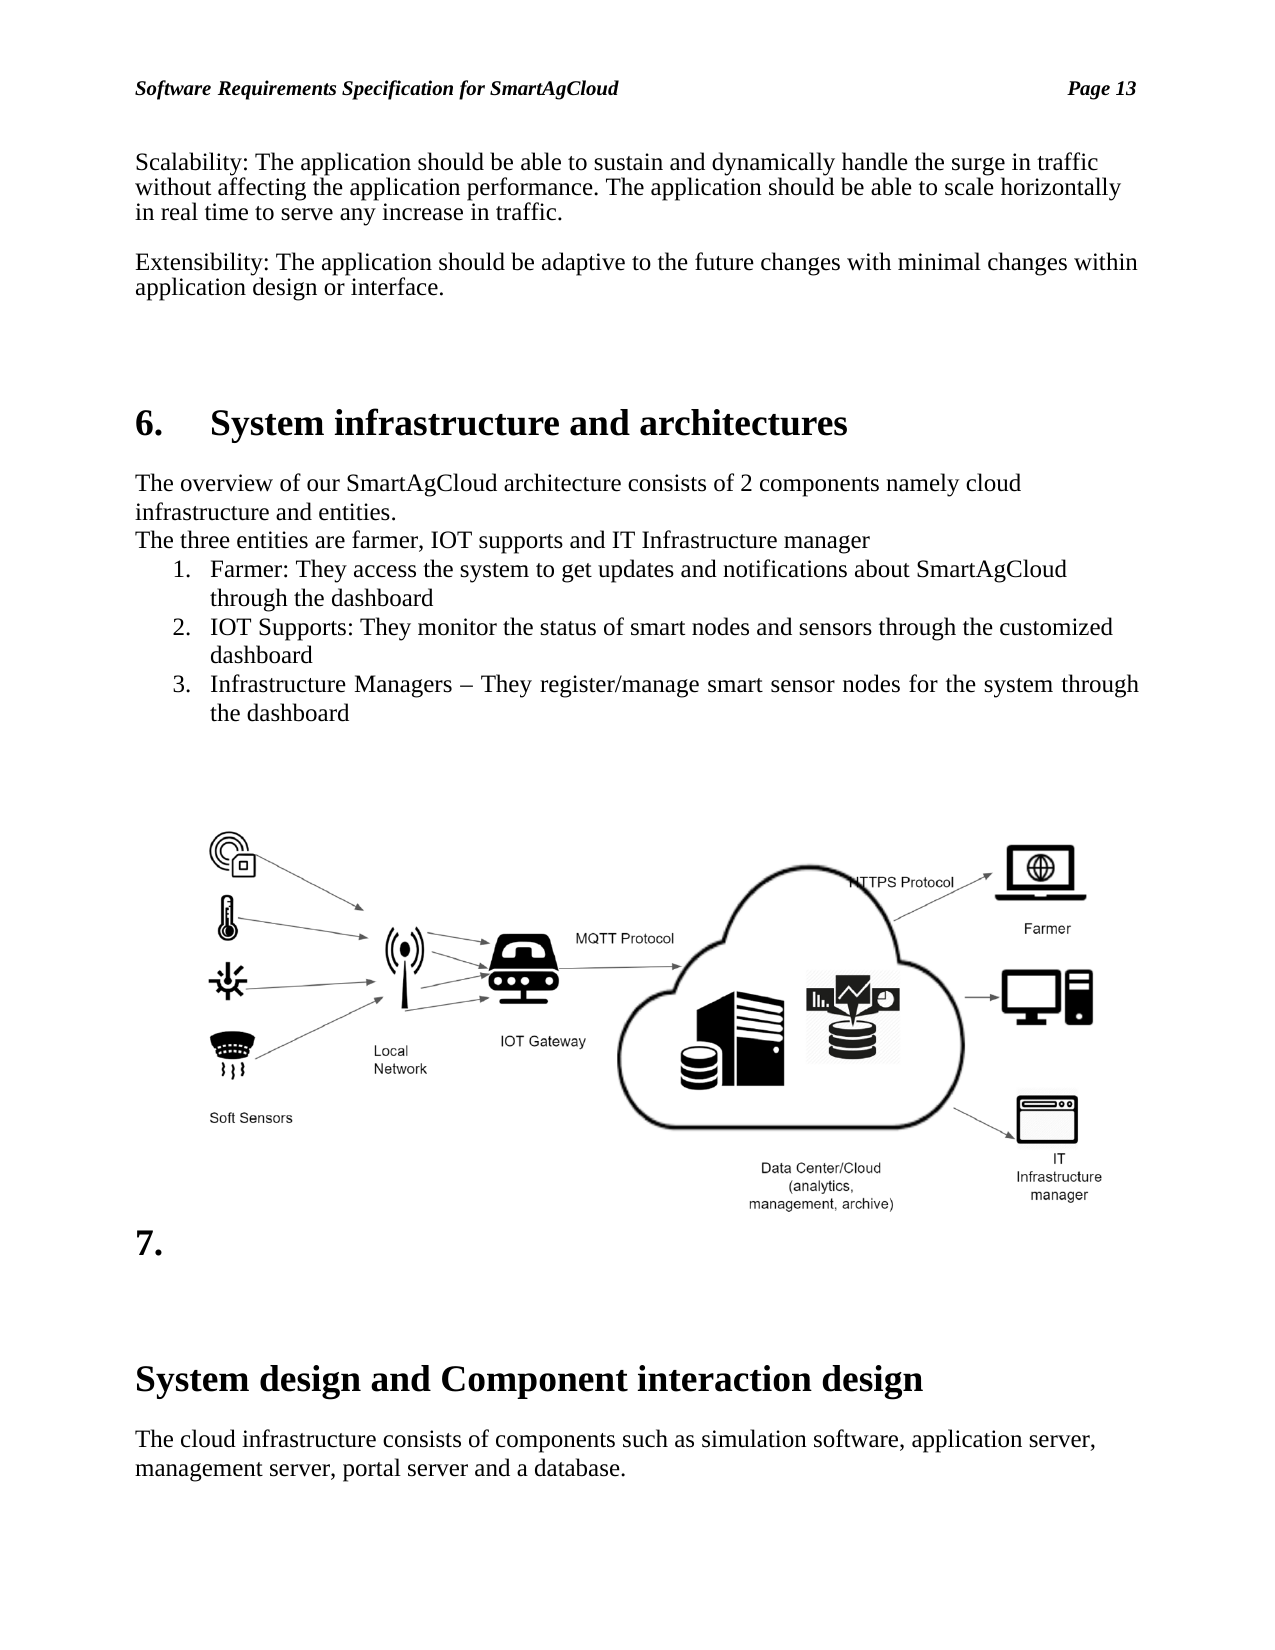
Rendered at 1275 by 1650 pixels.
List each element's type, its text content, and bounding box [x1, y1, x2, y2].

list Infrastructure Managers – They register/manage smart sensor nodes for the system through the dashboard [172, 669, 1140, 727]
text Extensibility: The application should be adaptive to the future changes with minimal changes within application design or interface. [135, 250, 1140, 300]
text The overview of our SmartAgCloud architecture consists of 2 components namely cloud infrastructure and entities. [135, 468, 1140, 526]
subtitle System design and Component interaction design [135, 1220, 1140, 1399]
text The three entities are farmer, IOT supports and IT Infrastructure manager [135, 526, 1140, 554]
text Scalability: The application should be able to sustain and dynamically handle the surge in traffic without affecting the application performance. The application should be able to scale horizontally in real time to serve any increase in traffic. [135, 150, 1140, 225]
list Farmer: They access the system to get updates and notifications about SmartAgCloud through the dashboard [172, 554, 1140, 612]
picture [170, 772, 1106, 1250]
subtitle System infrastructure and architectures [135, 400, 1140, 443]
text The cloud infrastructure consists of components such as simulation software, application server, management server, portal server and a database. [135, 1424, 1140, 1482]
list IOT Supports: They monitor the status of smart nodes and sensors through the customized dashboard [172, 612, 1140, 669]
